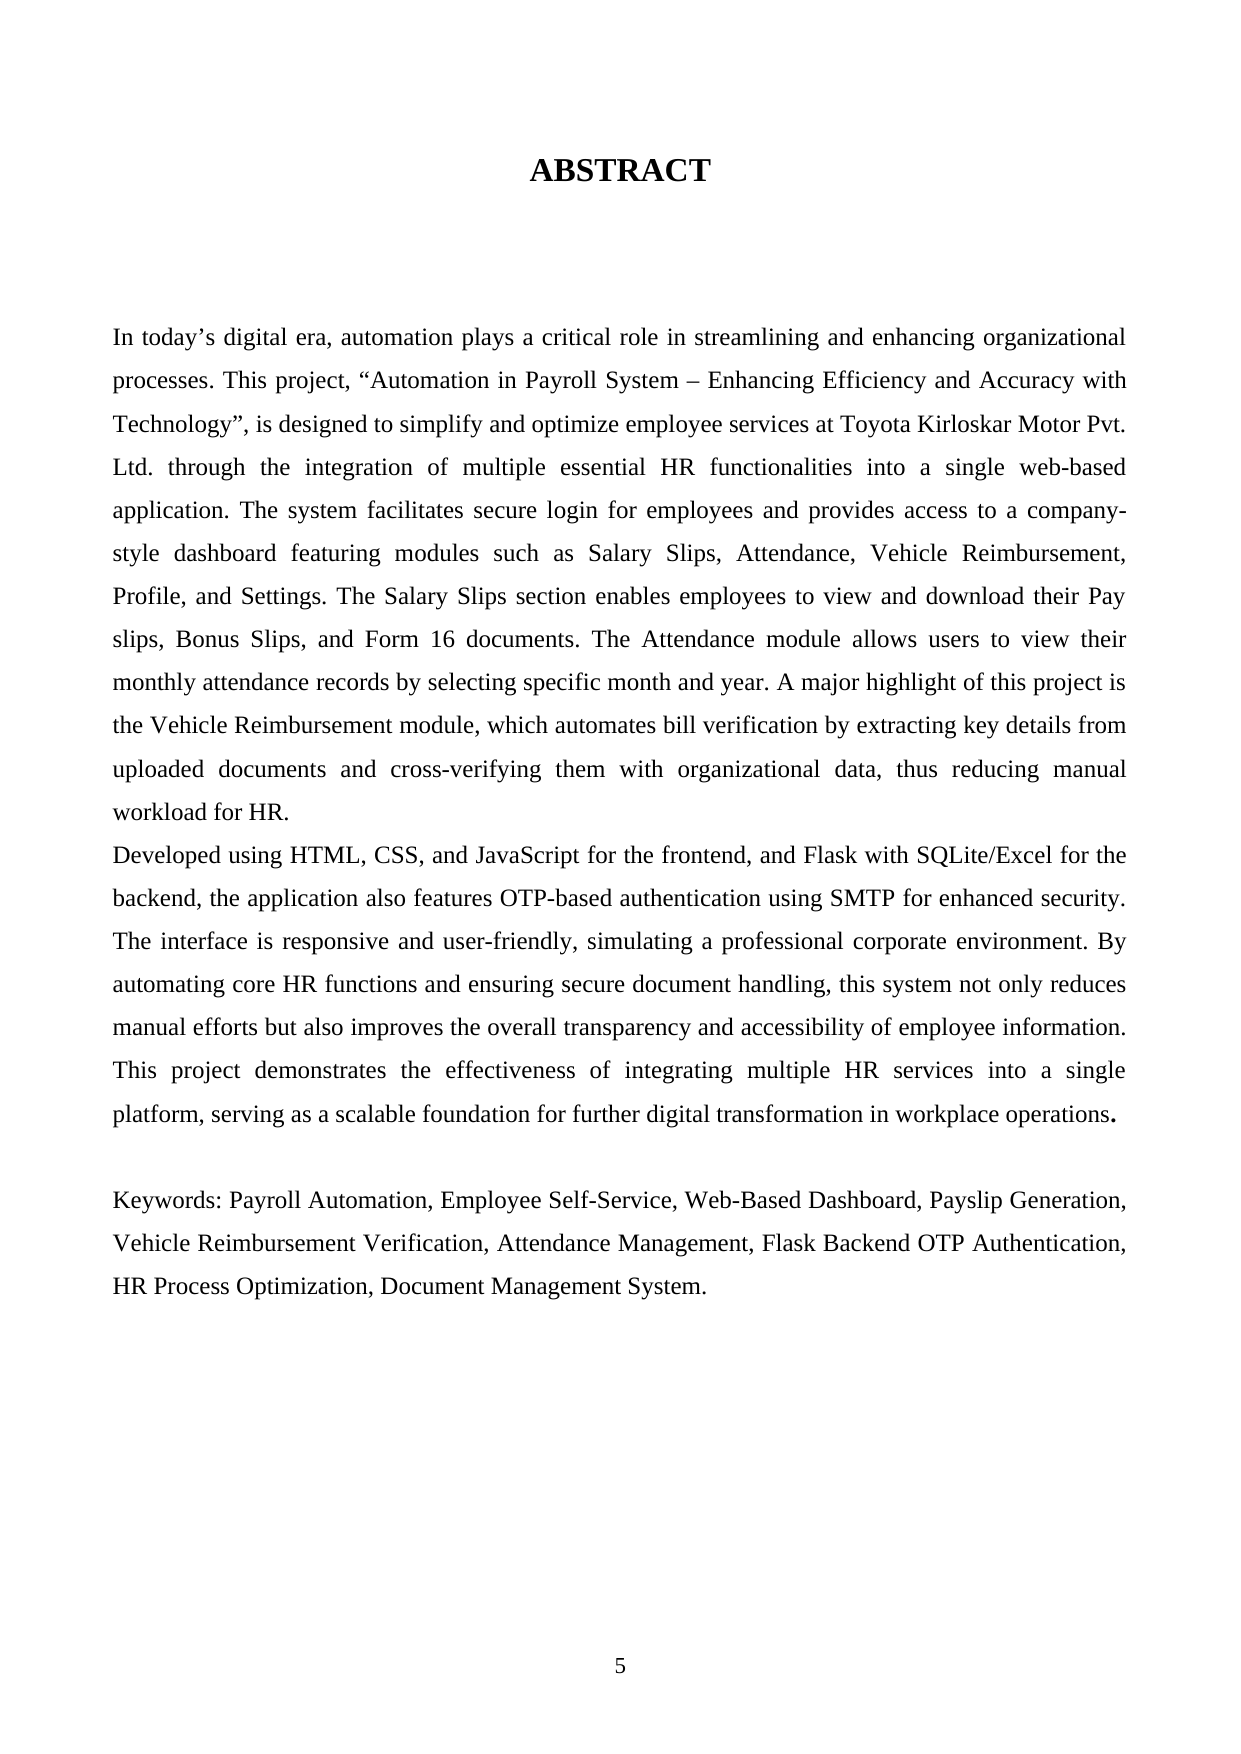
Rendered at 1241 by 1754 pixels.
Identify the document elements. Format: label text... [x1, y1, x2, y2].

text ABSTRACT [112, 150, 1128, 188]
text In today’s digital era, automation plays a critical role in streamlining and enhancing organizational processes. This project, “Automation in Payroll System – Enhancing Efficiency and Accuracy with Technology”, is designed to simplify and optimize employee services at Toyota Kirloskar Motor Pvt. Ltd. through the integration of multiple essential HR functionalities into a single web-based application. The system facilitates secure login for employees and provides access to a company-style dashboard featuring modules such as Salary Slips, Attendance, Vehicle Reimbursement, Profile, and Settings. The Salary Slips section enables employees to view and download their Pay slips, Bonus Slips, and Form 16 documents. The Attendance module allows users to view their monthly attendance records by selecting specific month and year. A major highlight of this project is the Vehicle Reimbursement module, which automates bill verification by extracting key details from uploaded documents and cross-verifying them with organizational data, thus reducing manual workload for HR. [112, 322, 1128, 826]
text Keywords: Payroll Automation, Employee Self-Service, Web-Based Dashboard, Payslip Generation, Vehicle Reimbursement Verification, Attendance Management, Flask Backend OTP Authentication, HR Process Optimization, Document Management System. [112, 1185, 1128, 1300]
text Developed using HTML, CSS, and JavaScript for the frontend, and Flask with SQLite/Excel for the backend, the application also features OTP-based authentication using SMTP for enhanced security. The interface is responsive and user-friendly, simulating a professional corporate environment. By automating core HR functions and ensuring secure document handling, this system not only reduces manual efforts but also improves the overall transparency and accessibility of employee information. This project demonstrates the effectiveness of integrating multiple HR services into a single platform, serving as a scalable foundation for further digital transformation in workplace operations. [112, 840, 1128, 1127]
